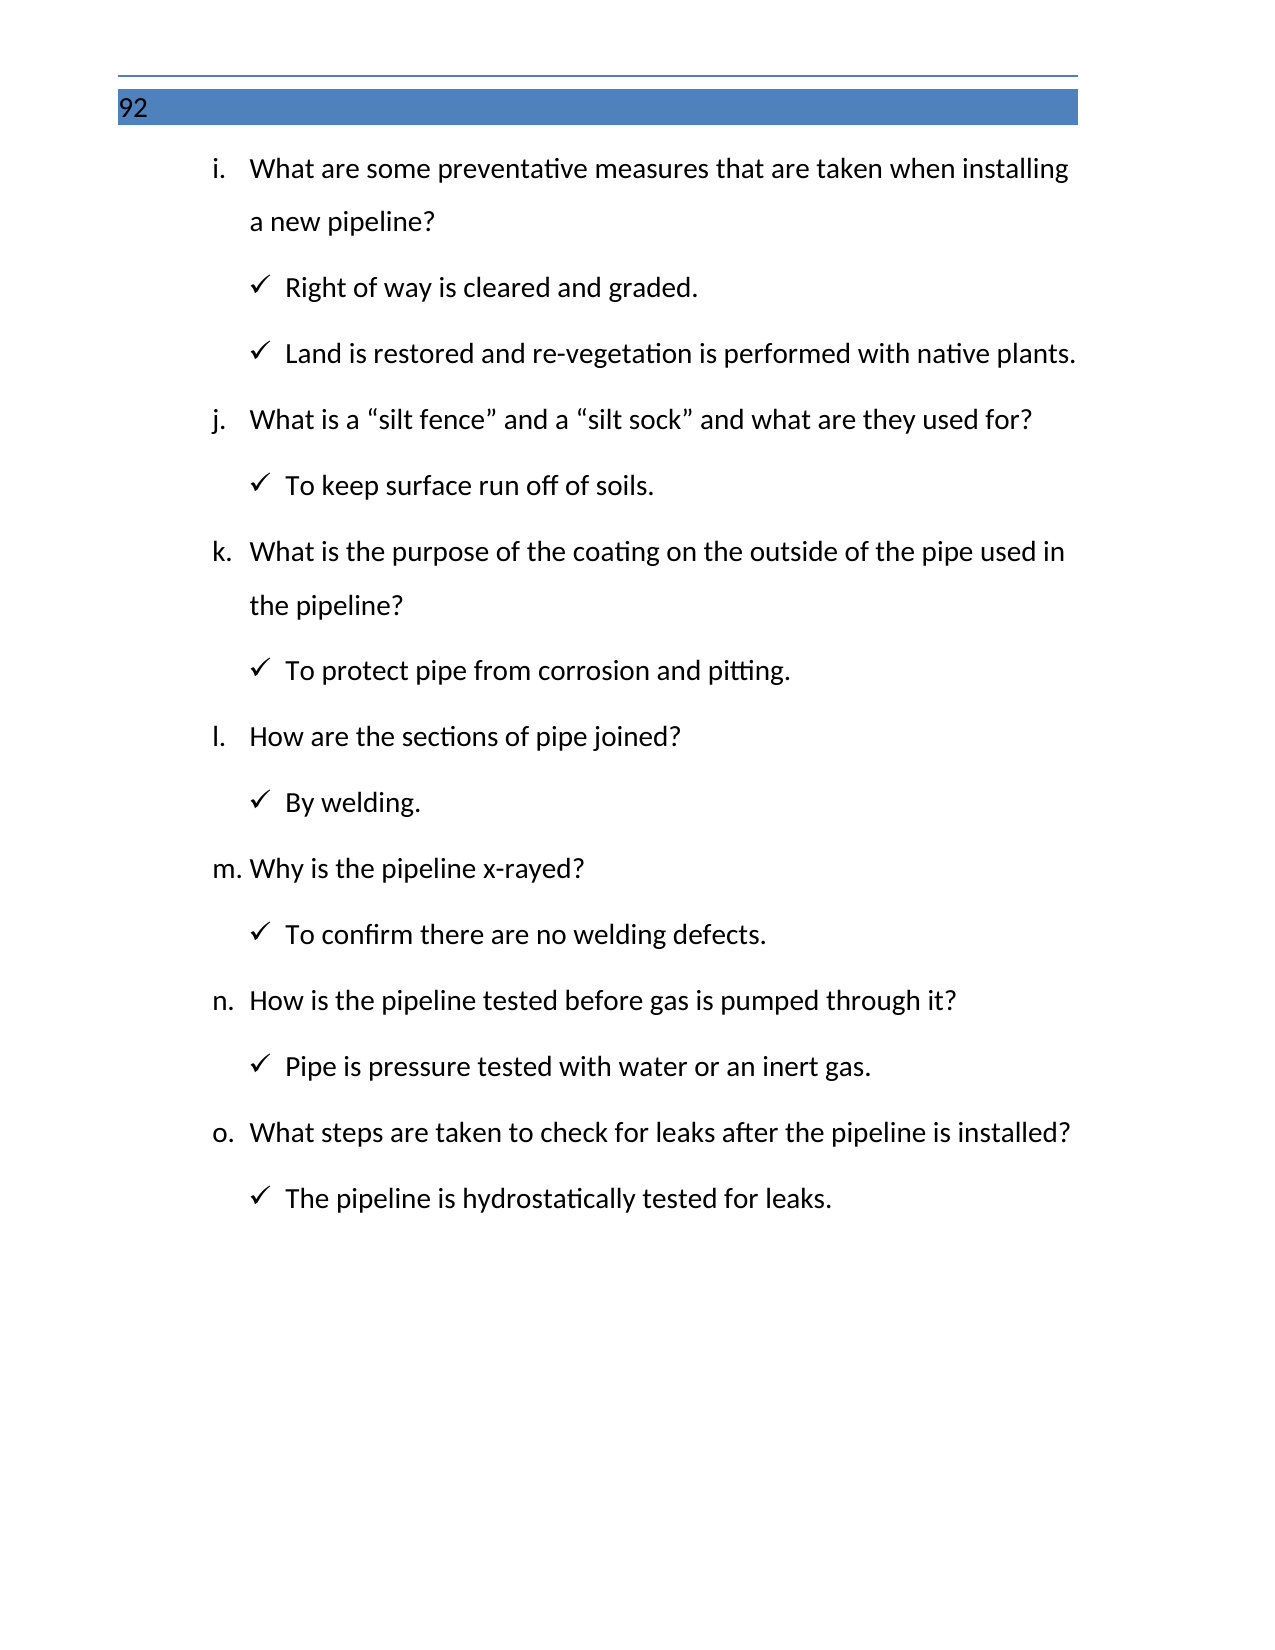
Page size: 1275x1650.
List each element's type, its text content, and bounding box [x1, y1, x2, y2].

list Right of way is cleared and graded. [248, 269, 1078, 305]
list What is a “silt fence” and a “silt sock” and what are they used for? [212, 401, 1078, 437]
list How are the sections of pipe joined? [212, 718, 1078, 754]
list What is the purpose of the coating on the outside of the pipe used in the pipeline? [212, 533, 1078, 622]
list Land is restored and re-vegetation is performed with native plants. [248, 335, 1078, 371]
list Why is the pipeline x-rayed? [212, 850, 1078, 886]
list To keep surface run off of soils. [248, 467, 1078, 503]
list What steps are taken to check for leaks after the pipeline is installed? [212, 1114, 1078, 1150]
list To protect pipe from corrosion and pitting. [248, 652, 1078, 688]
list The pipeline is hydrostatically tested for leaks. [248, 1180, 1078, 1216]
list By welding. [248, 784, 1078, 820]
list Pipe is pressure tested with water or an inert gas. [248, 1048, 1078, 1084]
list To confirm there are no welding defects. [248, 916, 1078, 952]
list How is the pipeline tested before gas is pumped through it? [212, 982, 1078, 1018]
list What are some preventative measures that are taken when installing a new pipeline? [212, 150, 1078, 239]
